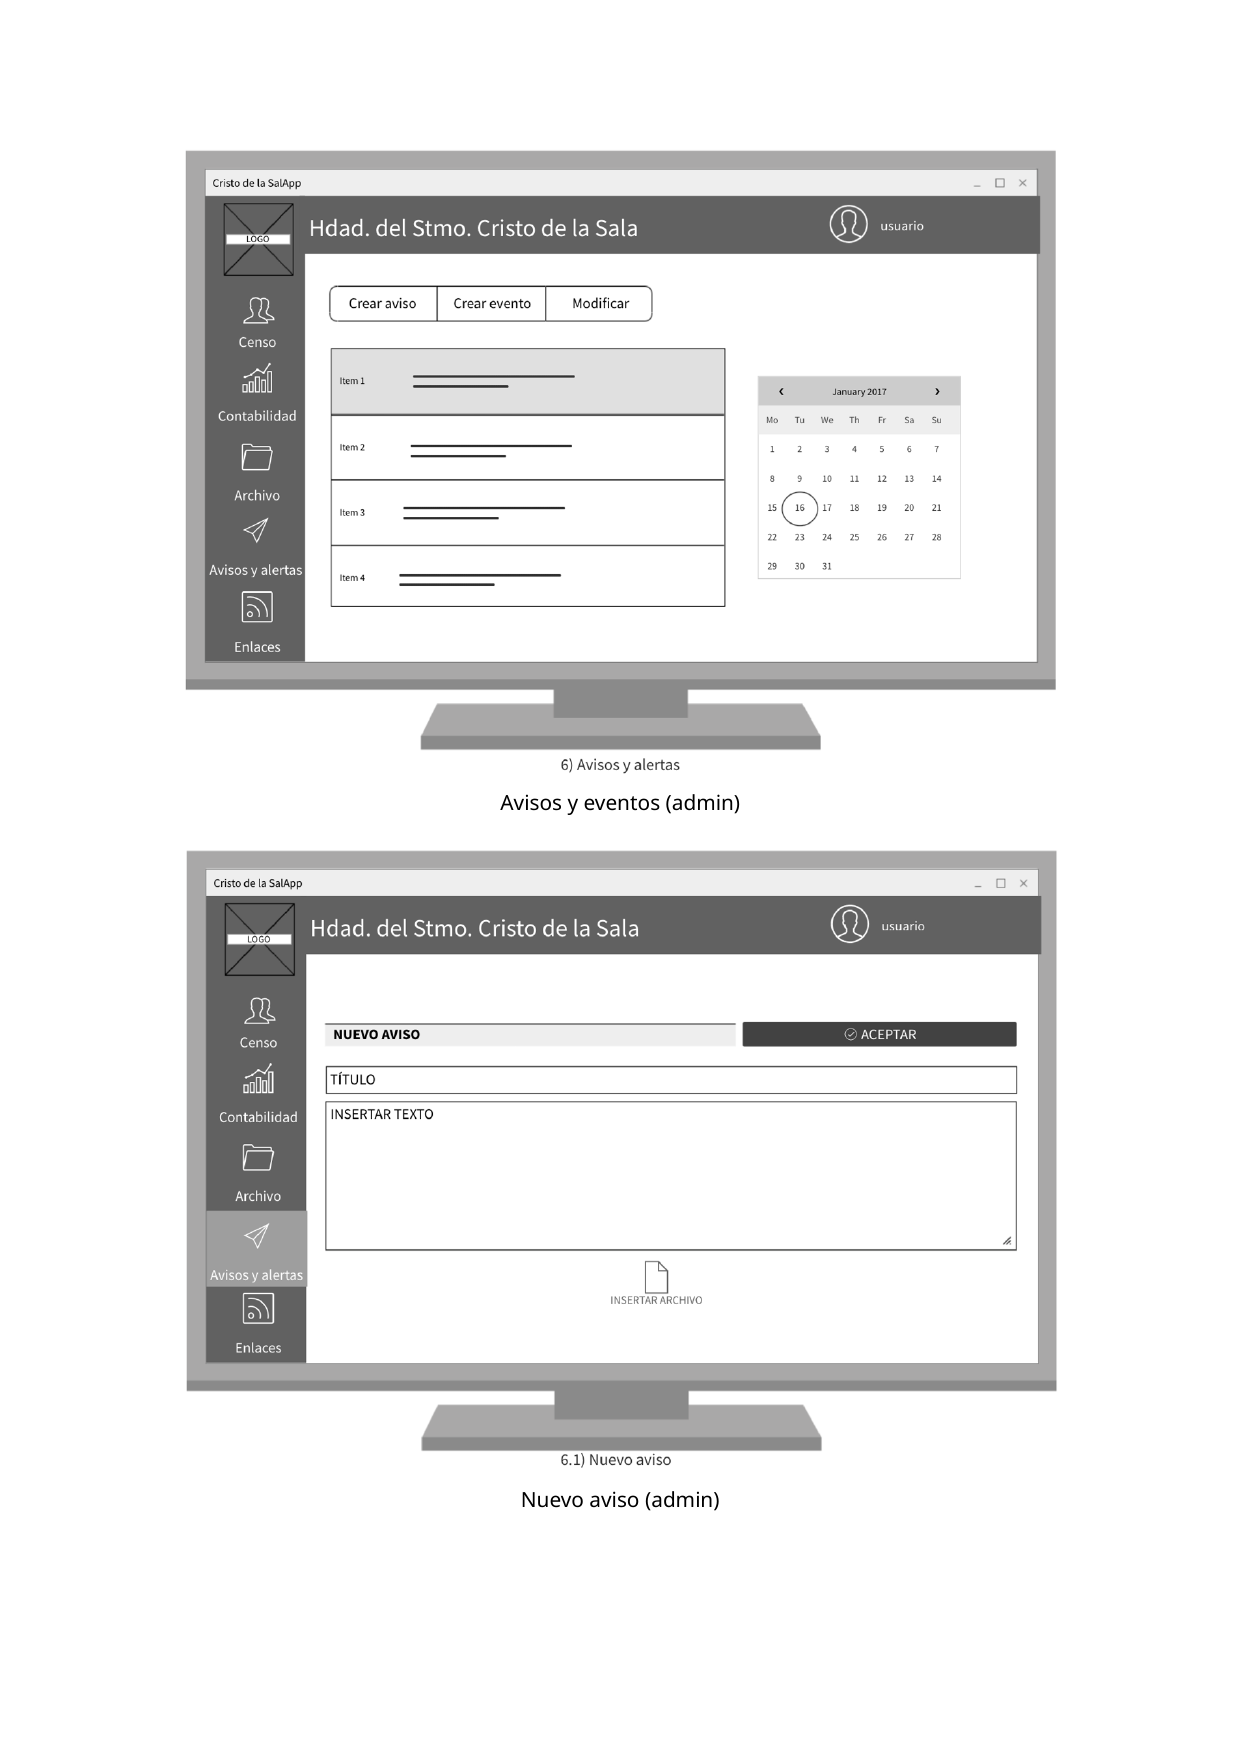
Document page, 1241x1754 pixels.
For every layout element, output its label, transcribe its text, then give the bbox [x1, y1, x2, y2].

picture [177, 845, 1063, 1472]
picture [177, 147, 1063, 774]
text Avisos y eventos (admin) [177, 788, 1063, 816]
text Nuevo aviso (admin) [177, 1485, 1063, 1514]
